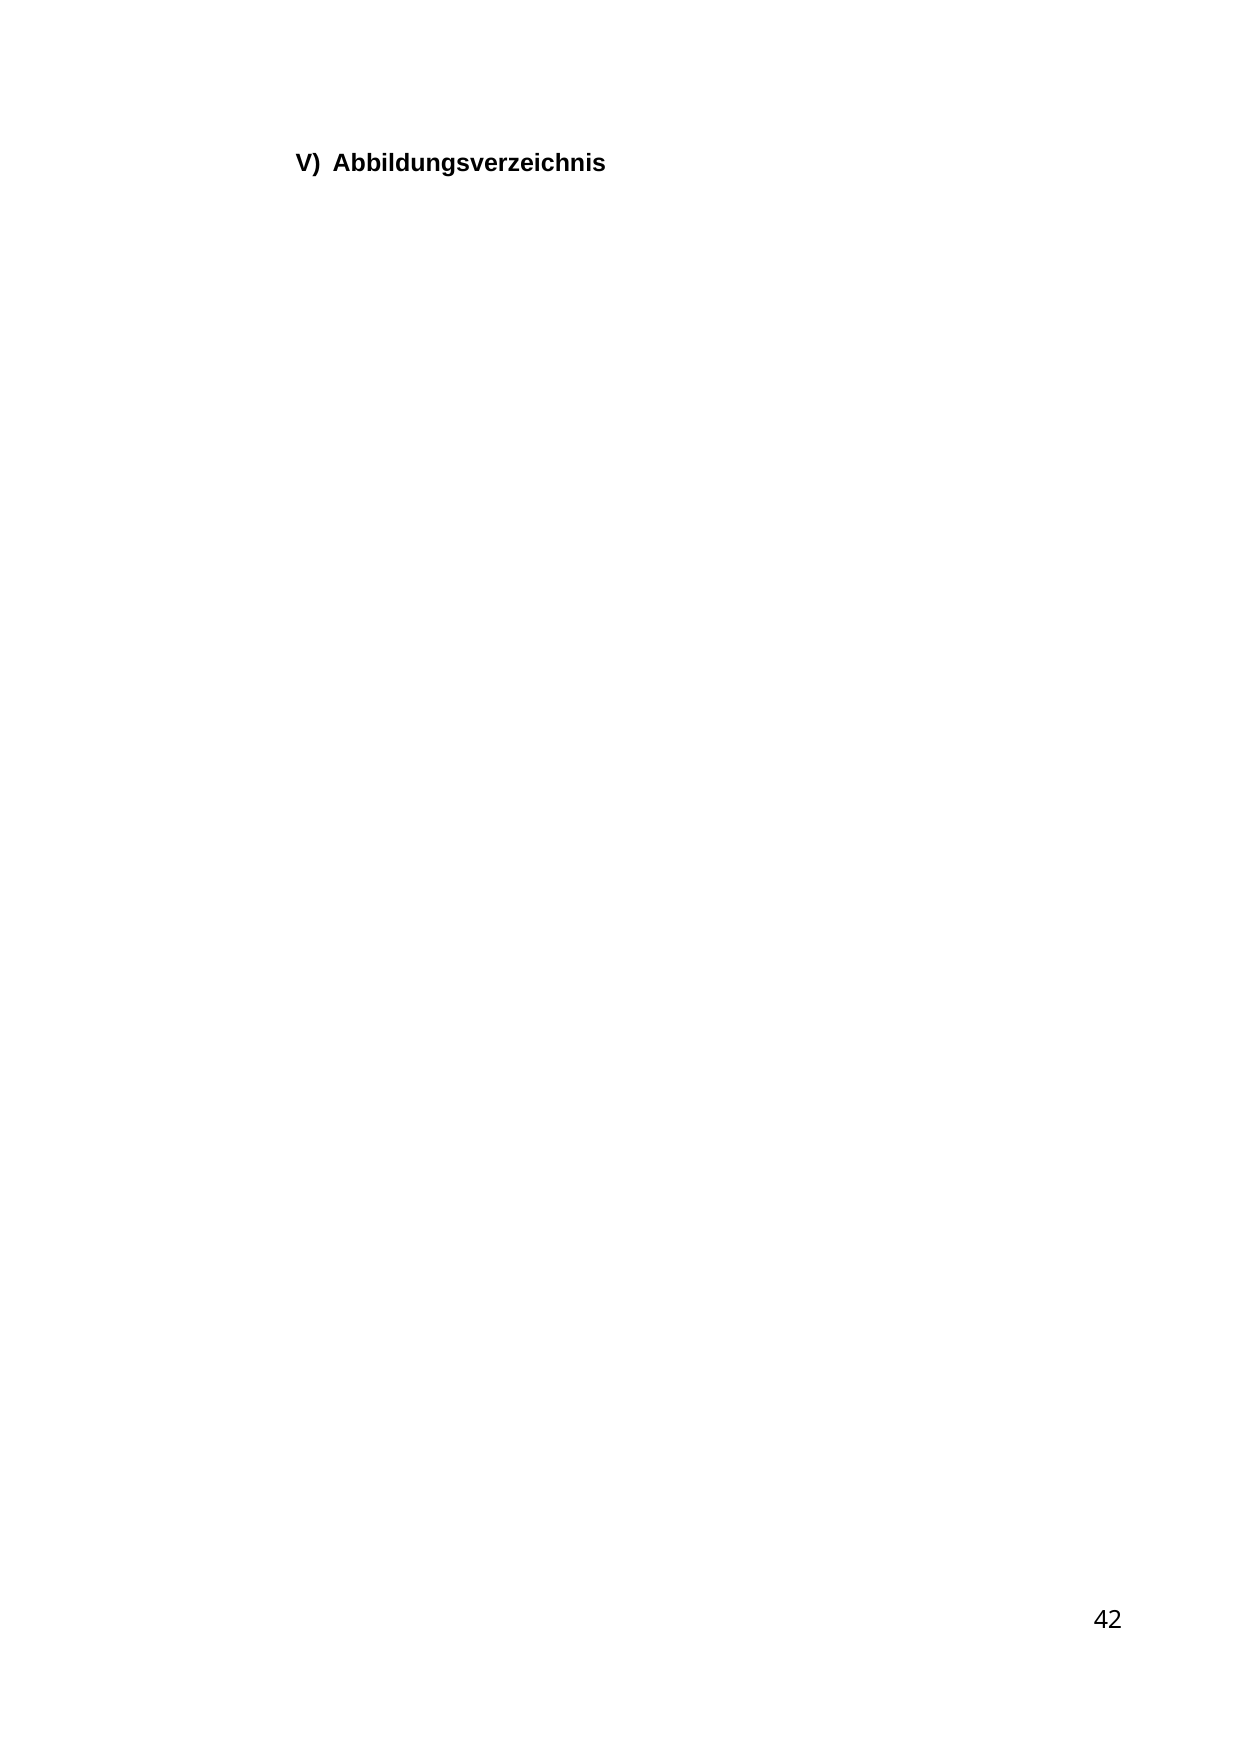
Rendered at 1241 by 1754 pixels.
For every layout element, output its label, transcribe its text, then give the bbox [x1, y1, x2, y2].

text Abbildungsverzeichnis [295, 148, 1122, 176]
